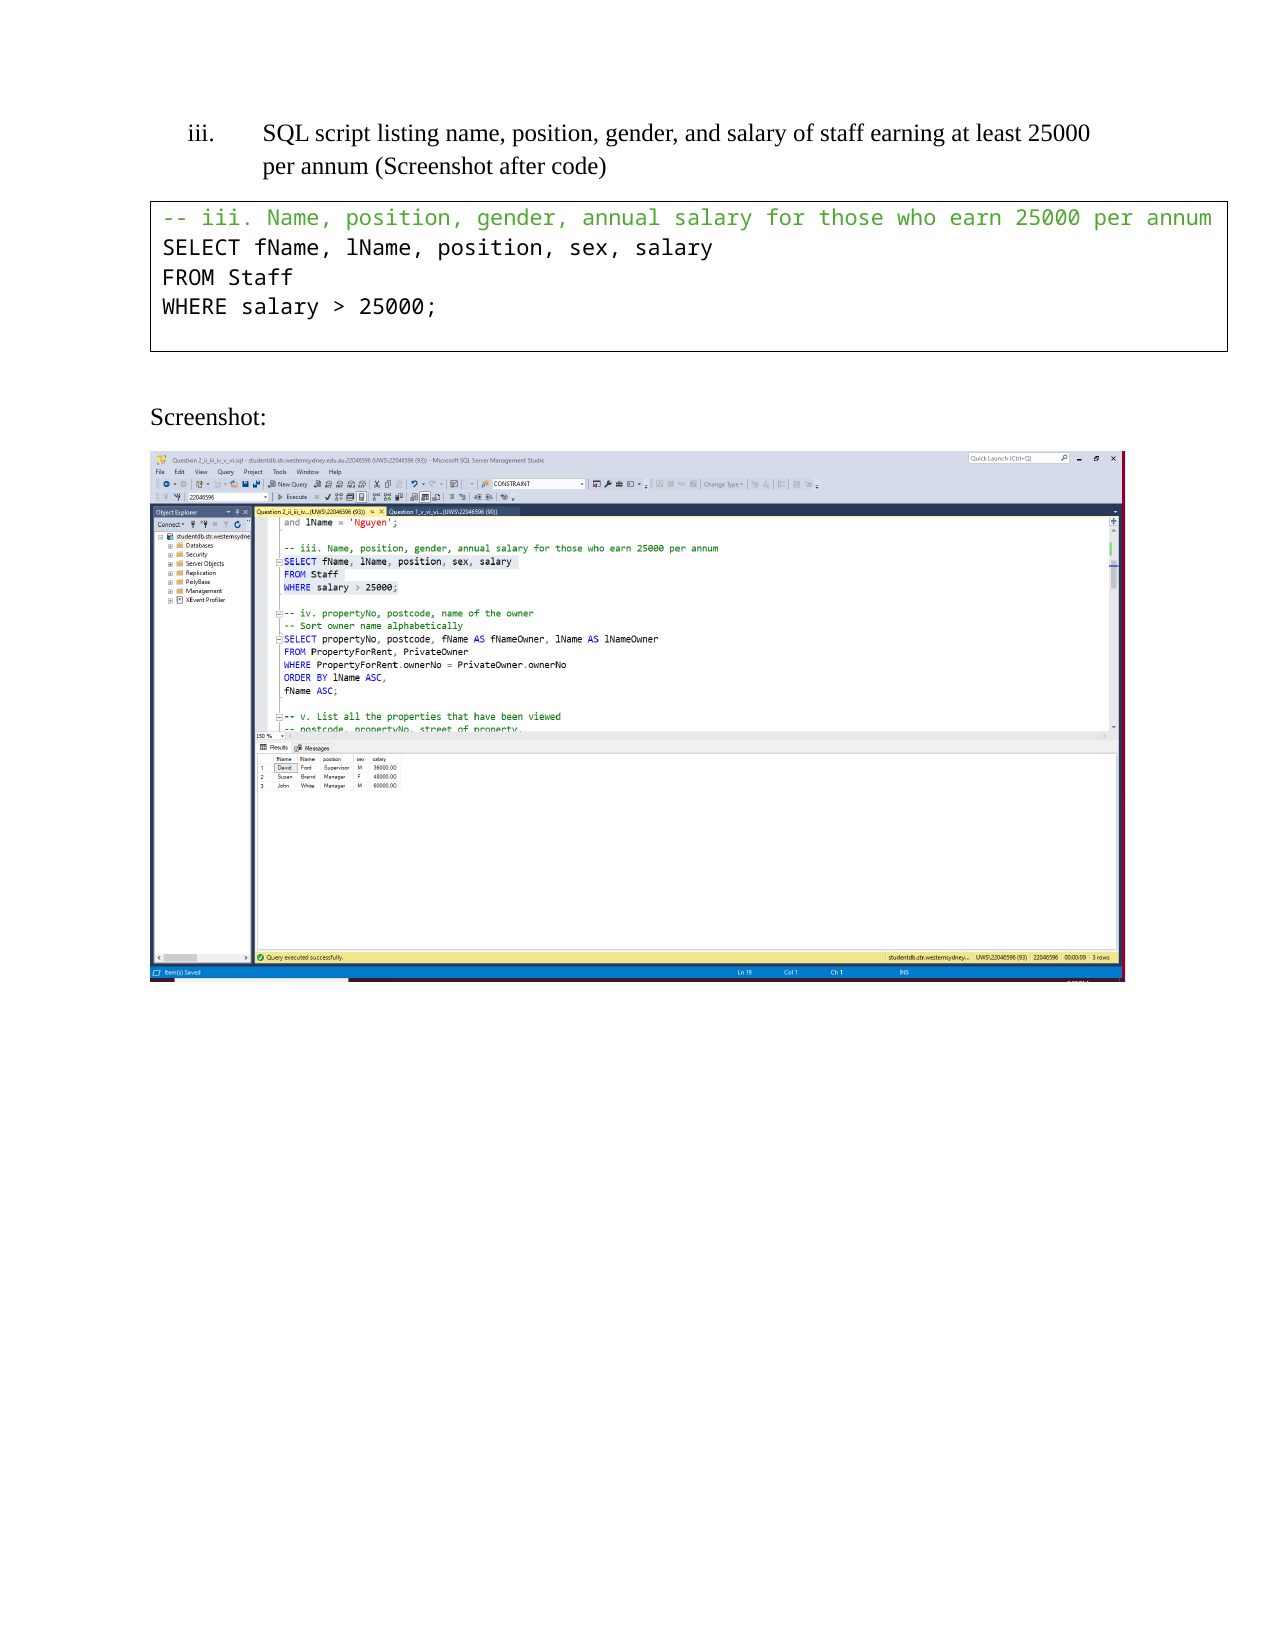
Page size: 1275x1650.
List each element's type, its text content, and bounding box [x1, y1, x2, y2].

list SQL script listing name, position, gender, and salary of staff earning at least 25000 per annum (Screenshot after code) [187, 118, 1125, 180]
picture [150, 451, 1125, 982]
table_header -- iii. Name, position, gender, annual salary for those who earn 25000 per annum SELECT fName, lName, position, sex, salary FROM Staff WHERE salary > 25000; [151, 202, 1227, 351]
text Screenshot: [150, 402, 1125, 430]
